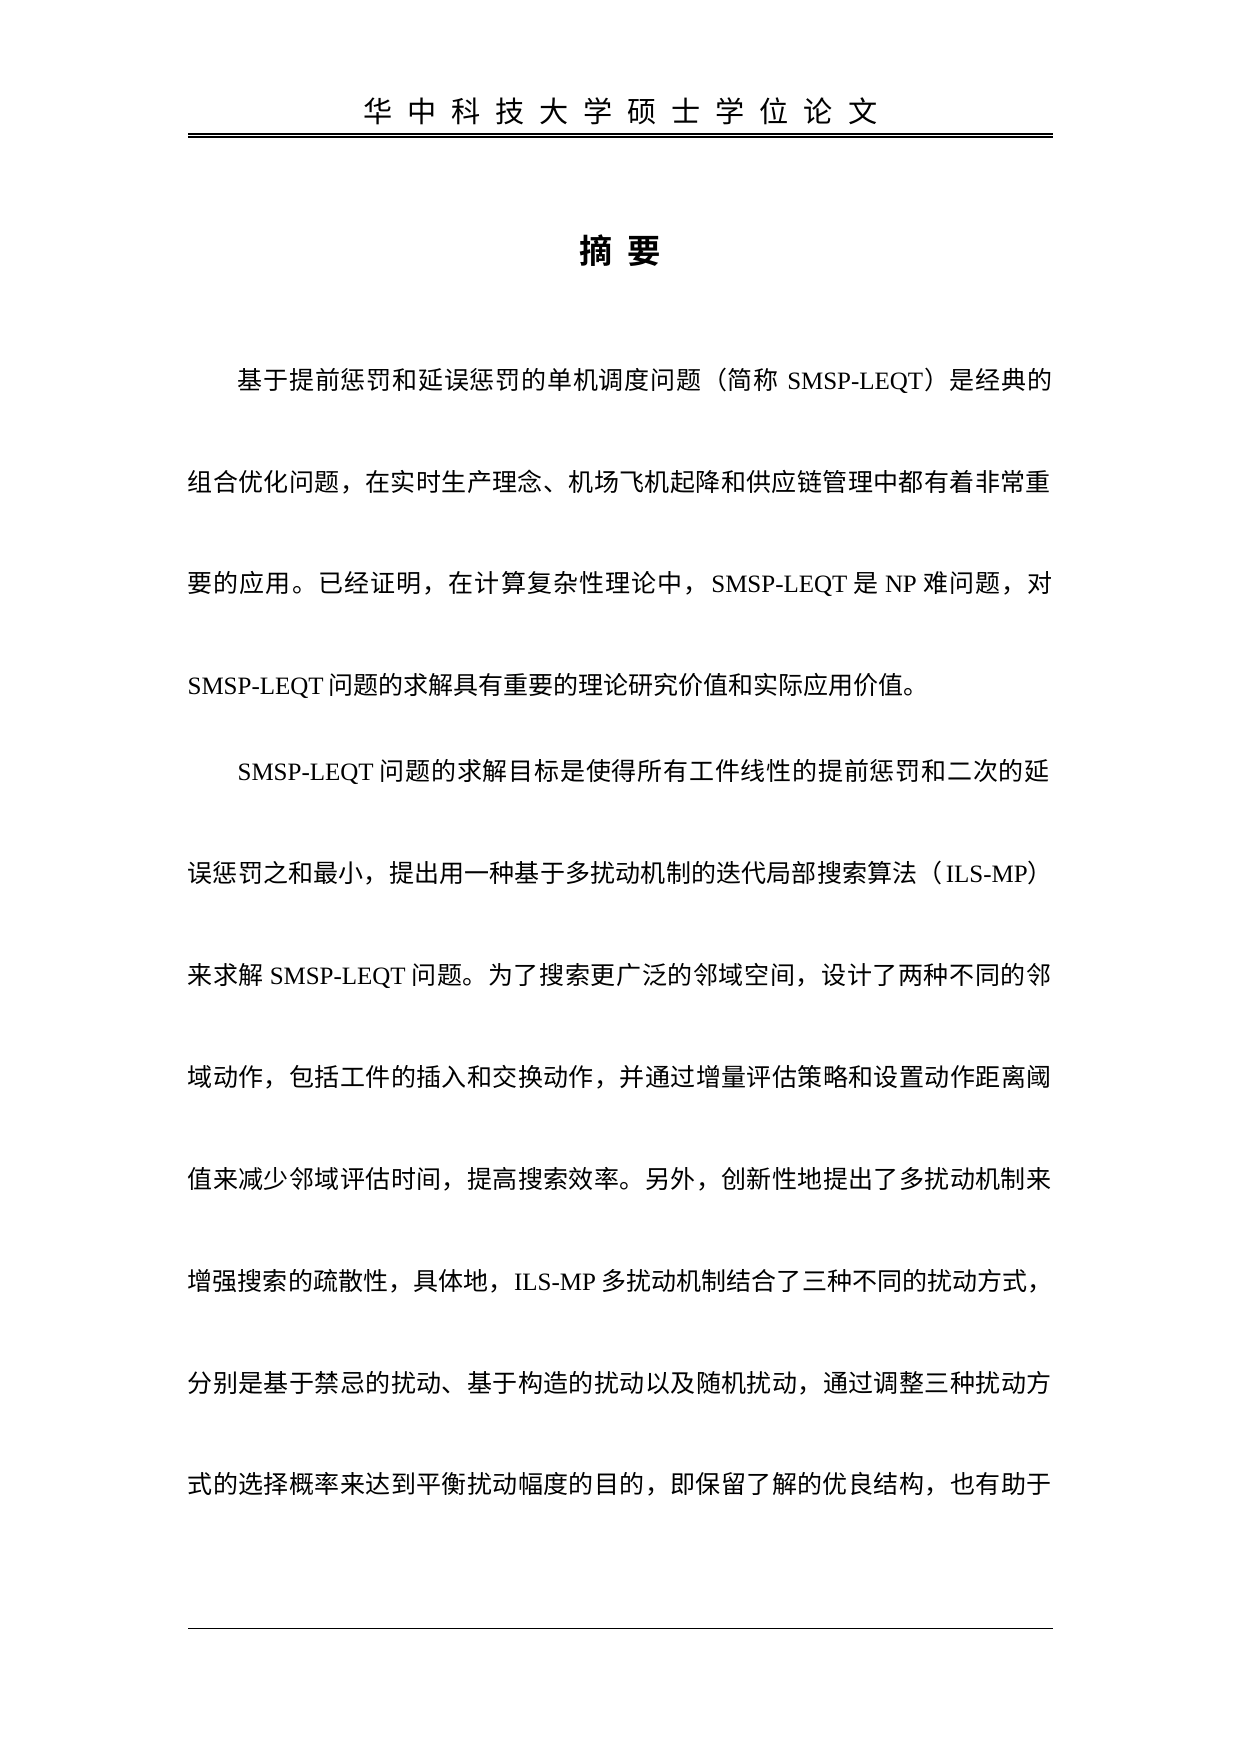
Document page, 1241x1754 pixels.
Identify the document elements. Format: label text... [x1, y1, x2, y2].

text 基于提前惩罚和延误惩罚的单机调度问题（简称SMSP-LEQT）是经典的组合优化问题，在实时生产理念、机场飞机起降和供应链管理中都有着非常重要的应用。已经证明，在计算复杂性理论中，SMSP-LEQT是NP难问题，对SMSP-LEQT问题的求解具有重要的理论研究价值和实际应用价值。 [187, 344, 1053, 718]
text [187, 736, 1053, 1517]
subtitle 摘 要 [187, 215, 1053, 283]
